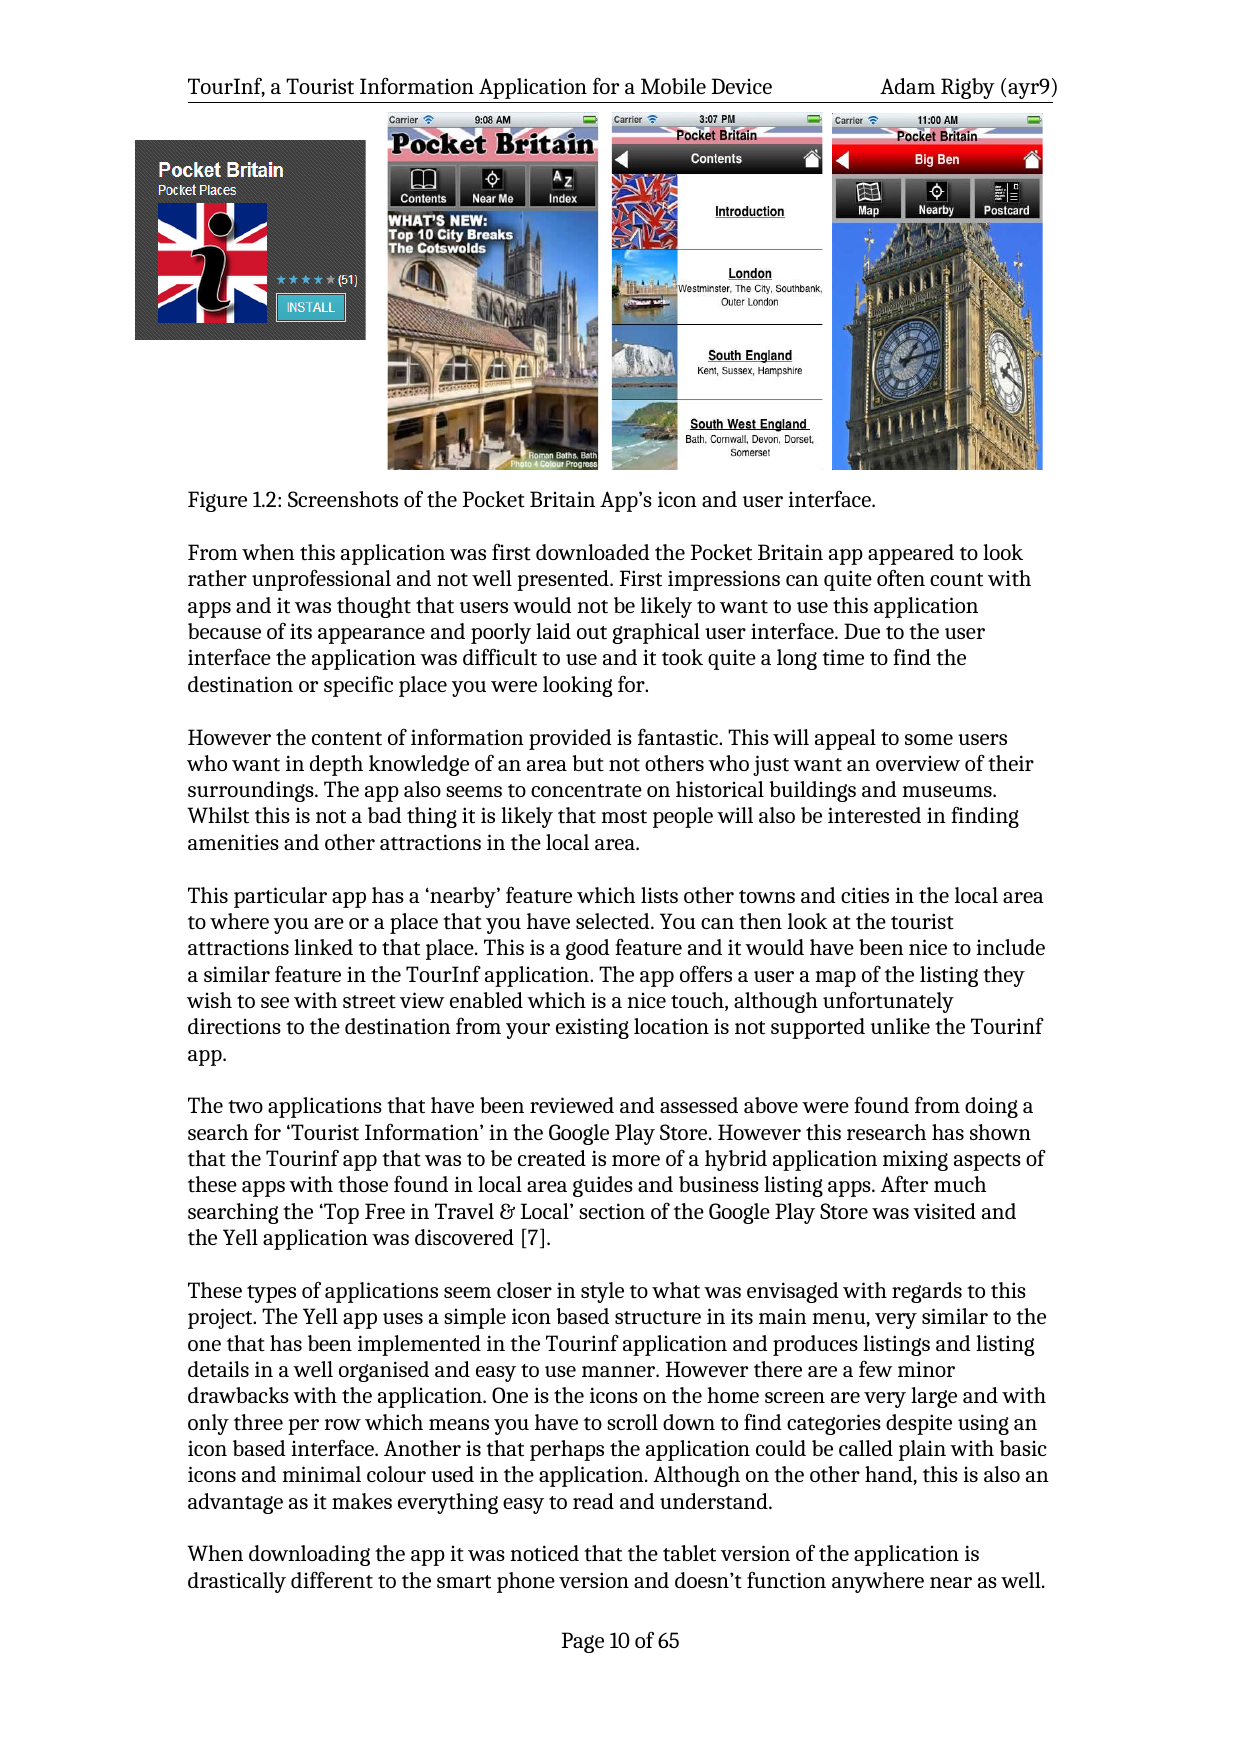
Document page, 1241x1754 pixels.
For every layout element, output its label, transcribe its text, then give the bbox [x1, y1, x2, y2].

text However the content of information provided is fantastic. This will appeal to some users who want in depth knowledge of an area but not others who just want an overview of their surroundings. The app also seems to concentrate on historical buildings and museums. Whilst this is not a bad thing it is likely that most people will also be interested in finding amenities and other attractions in the local area. [187, 724, 1053, 856]
text This particular app has a ‘nearby’ feature which lists other towns and cities in the local area to where you are or a place that you have selected. You can then look at the tourist attractions linked to that place. This is a good feature and it would have been nice to include a similar feature in the TourInf application. The app offers a user a map of the listing they wish to see with street view enabled which is a nice touch, although unfortunately directions to the destination from your existing location is not supported unlike the Tourinf app. [187, 882, 1053, 1067]
text From when this application was first downloaded the Pocket Britain app appeared to look rather unprofessional and not well presented. First impressions can quite often count with apps and it was thought that users would not be likely to want to use this application because of its appearance and poorly laid out graphical user interface. Due to the user interface the application was difficult to use and it took quite a long time to find the destination or specific place you were looking for. [187, 540, 1053, 698]
text These types of applications seem closer in style to what was envisaged with regards to this project. The Yell app uses a simple icon based structure in its main menu, very similar to the one that has been implemented in the Tourinf application and produces listings and listing details in a well organised and easy to use manner. However there are a few minor drawbacks with the application. One is the icons on the home screen are very large and with only three per row which means you have to scroll down to find categories despite using an icon based interface. Another is that perhaps the application could be called plain with basic icons and minimal colour used in the application. Although on the other hand, this is also an advantage as it makes everything easy to read and understand. [187, 1278, 1053, 1515]
picture [387, 112, 599, 470]
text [187, 1541, 1053, 1594]
picture [135, 140, 366, 342]
text Figure 1.2: Screenshots of the Pocket Britain App’s icon and user interface. [187, 487, 1053, 513]
picture [611, 112, 823, 470]
text The two applications that have been reviewed and assessed above were found from doing a search for ‘Tourist Information’ in the Google Play Store. However this research has shown that the Tourinf app that was to be created is more of a hybrid application mixing aspects of these apps with those found in local area guides and business listing apps. After much searching the ‘Top Free in Travel & Local’ section of the Google Play Store was visited and the Yell application was discovered [7]. [187, 1093, 1053, 1251]
picture [832, 113, 1043, 470]
